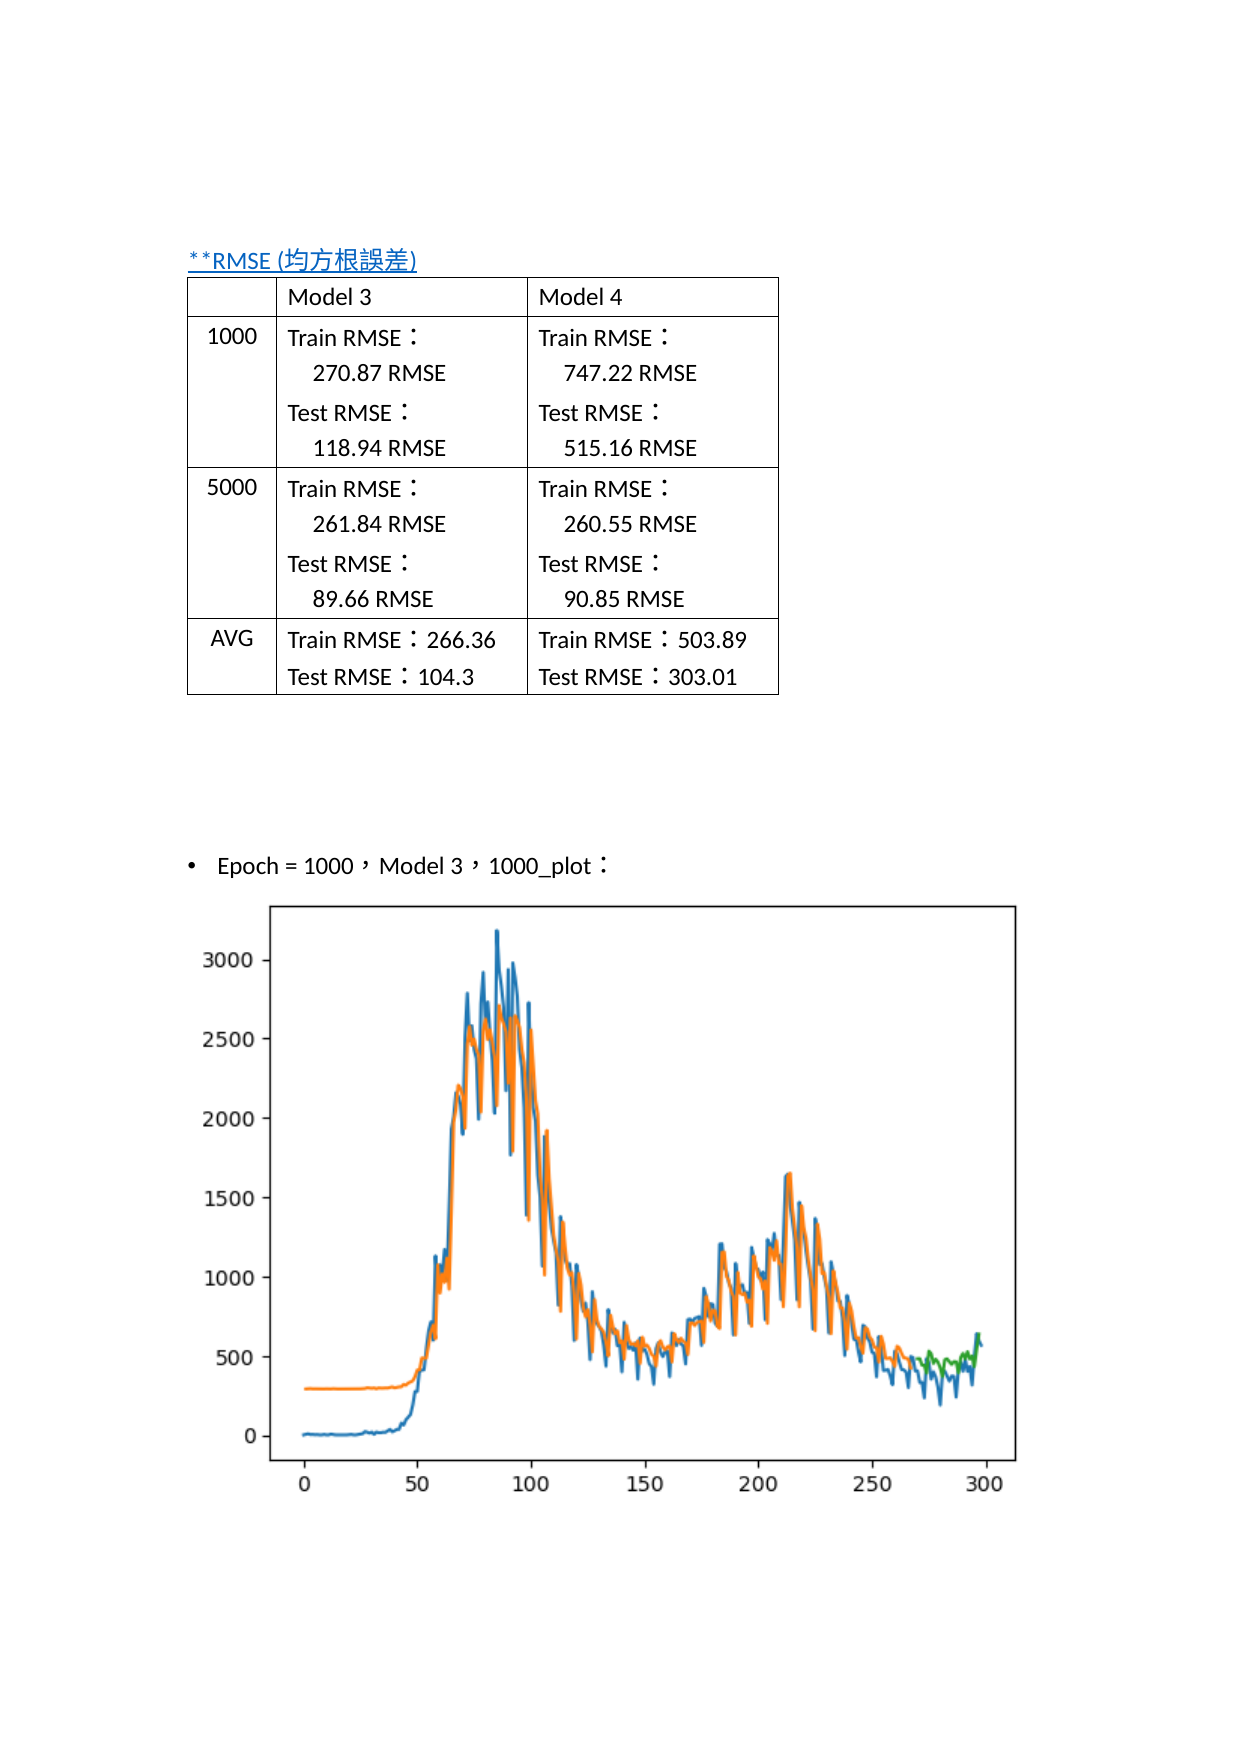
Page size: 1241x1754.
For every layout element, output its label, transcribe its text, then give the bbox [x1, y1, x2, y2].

table_cell Train RMSE： 270.87 RMSE Test RMSE： 118.94 RMSE [277, 317, 527, 467]
table_cell 1000 [188, 317, 276, 467]
table_cell Train RMSE： 747.22 RMSE Test RMSE： 515.16 RMSE [528, 317, 778, 467]
table_cell Train RMSE： 260.55 RMSE Test RMSE： 90.85 RMSE [528, 468, 778, 618]
picture [187, 891, 1030, 1511]
table_cell Train RMSE： 261.84 RMSE Test RMSE： 89.66 RMSE [277, 468, 527, 618]
table_header [188, 278, 276, 316]
text **RMSE (均方根誤差) [187, 239, 1053, 277]
table_cell Train RMSE：503.89 Test RMSE：303.01 [528, 619, 778, 694]
table_cell 5000 [188, 468, 276, 618]
table_cell AVG [188, 619, 276, 694]
table_header Model 4 [528, 278, 778, 316]
table_header Model 3 [277, 278, 527, 316]
list Epoch = 1000，Model 3，1000_plot： [187, 845, 1053, 882]
table_cell Train RMSE：266.36 Test RMSE：104.3 [277, 619, 527, 694]
